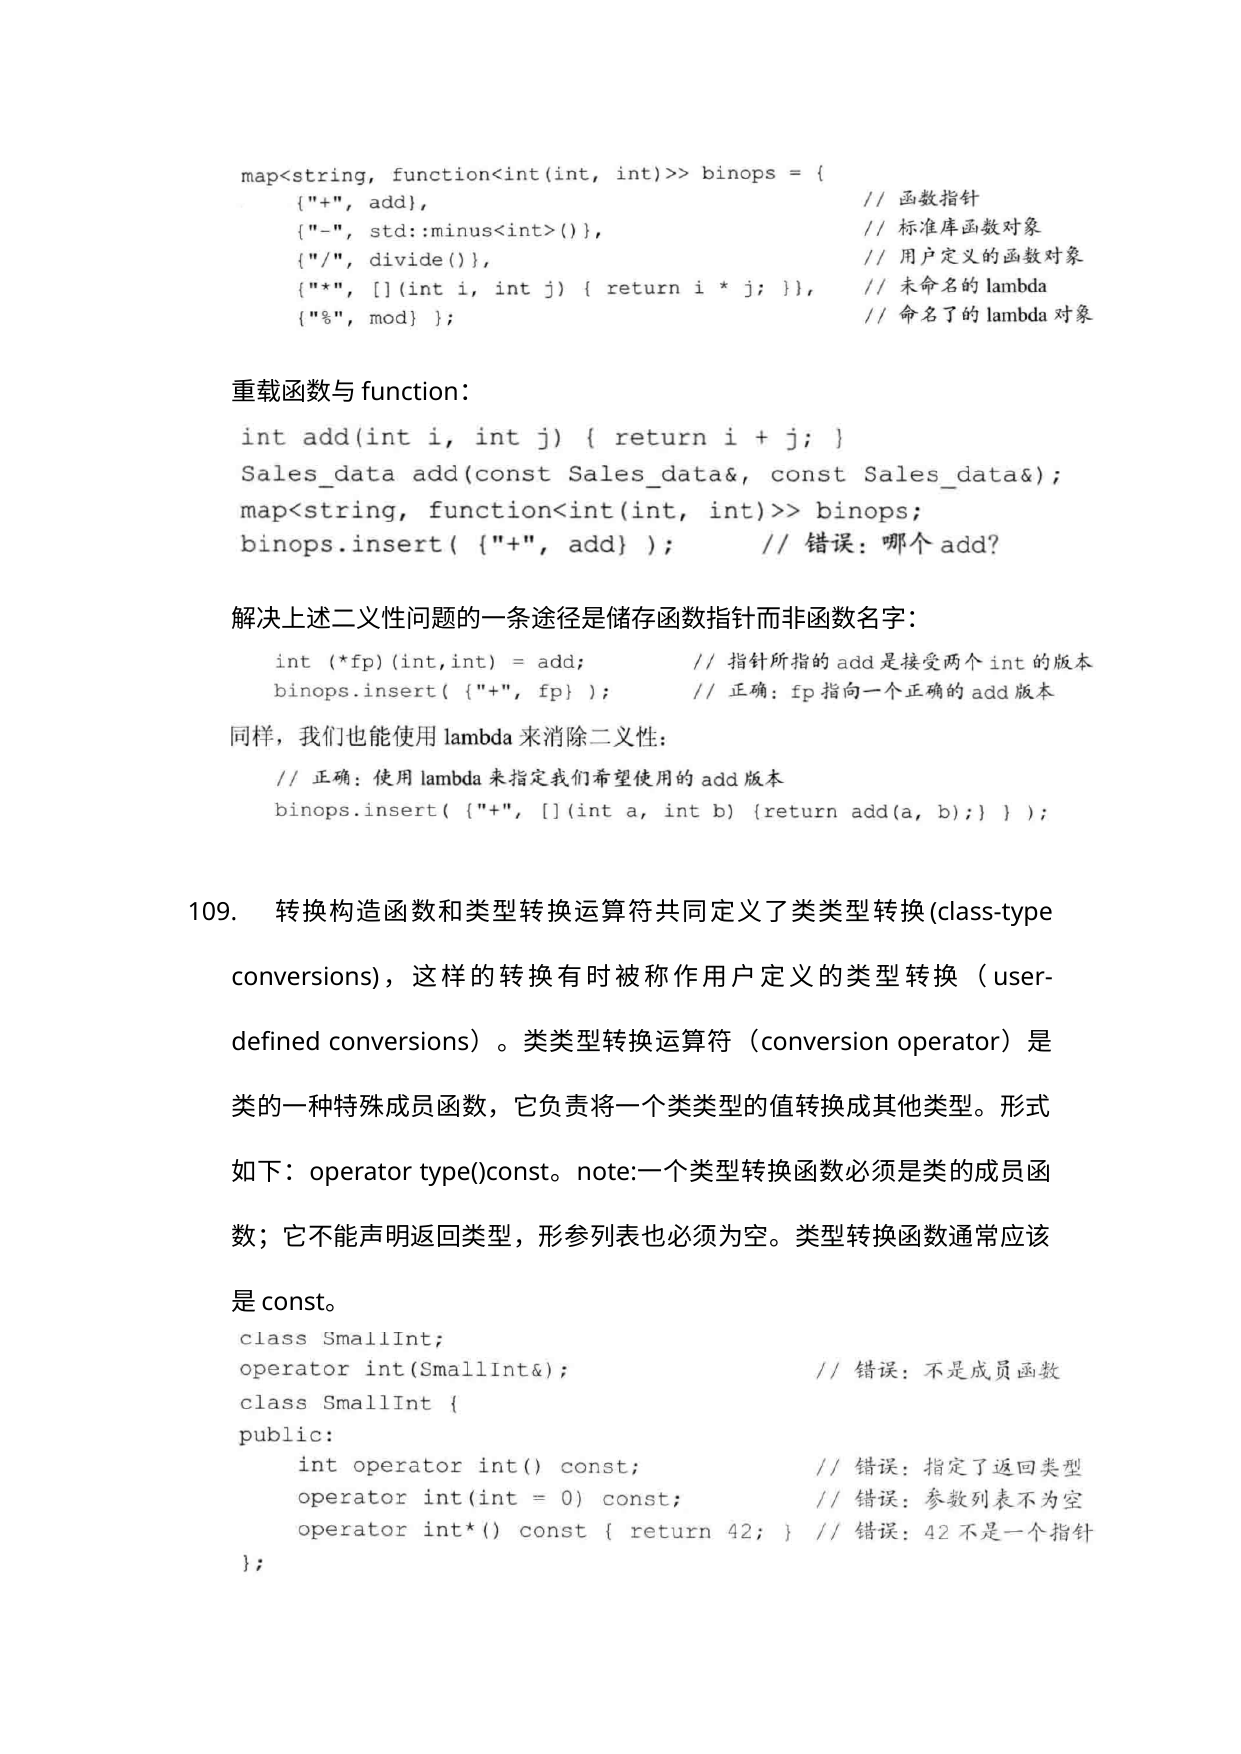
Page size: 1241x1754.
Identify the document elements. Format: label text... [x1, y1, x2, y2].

picture [231, 649, 1097, 826]
picture [231, 162, 1097, 334]
list 转换构造函数和类型转换运算符共同定义了类类型转换(class-type conversions)，这样的转换有时被称作用户定义的类型转换（user-defined conversions）。类类型转换运算符（conversion operator）是类的一种特殊成员函数，它负责将一个类类型的值转换成其他类型。形式如下：operator type()const。note:一个类型转换函数必须是类的成员函数；它不能声明返回类型，形参列表也必须为空。类型转换函数通常应该是const。 [187, 877, 1053, 1332]
picture [231, 1332, 1097, 1577]
list 解决上述二义性问题的一条途径是储存函数指针而非函数名字： [231, 584, 1053, 649]
list 重载函数与function： [231, 357, 1053, 422]
picture [231, 422, 1097, 572]
